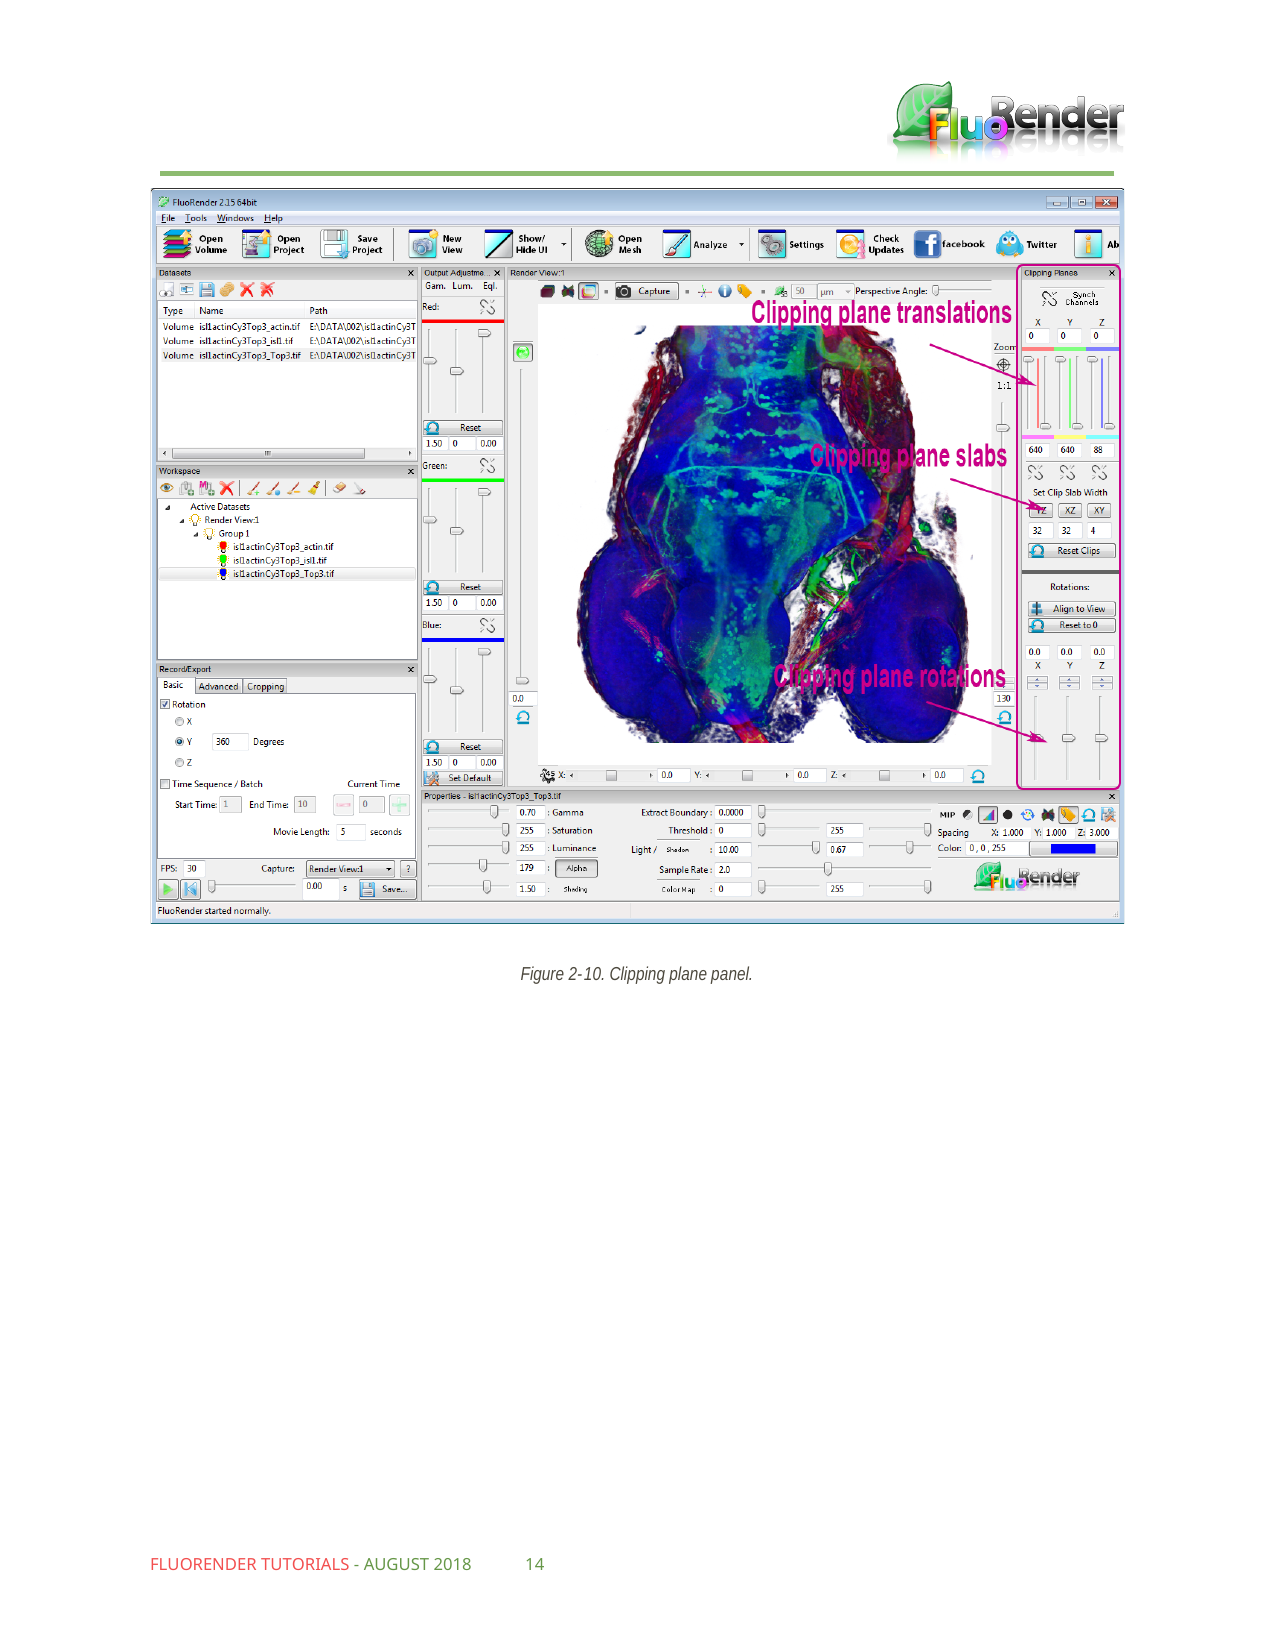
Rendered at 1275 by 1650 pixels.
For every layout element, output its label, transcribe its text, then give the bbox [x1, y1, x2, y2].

picture [150, 188, 1125, 924]
picture [887, 75, 1125, 165]
